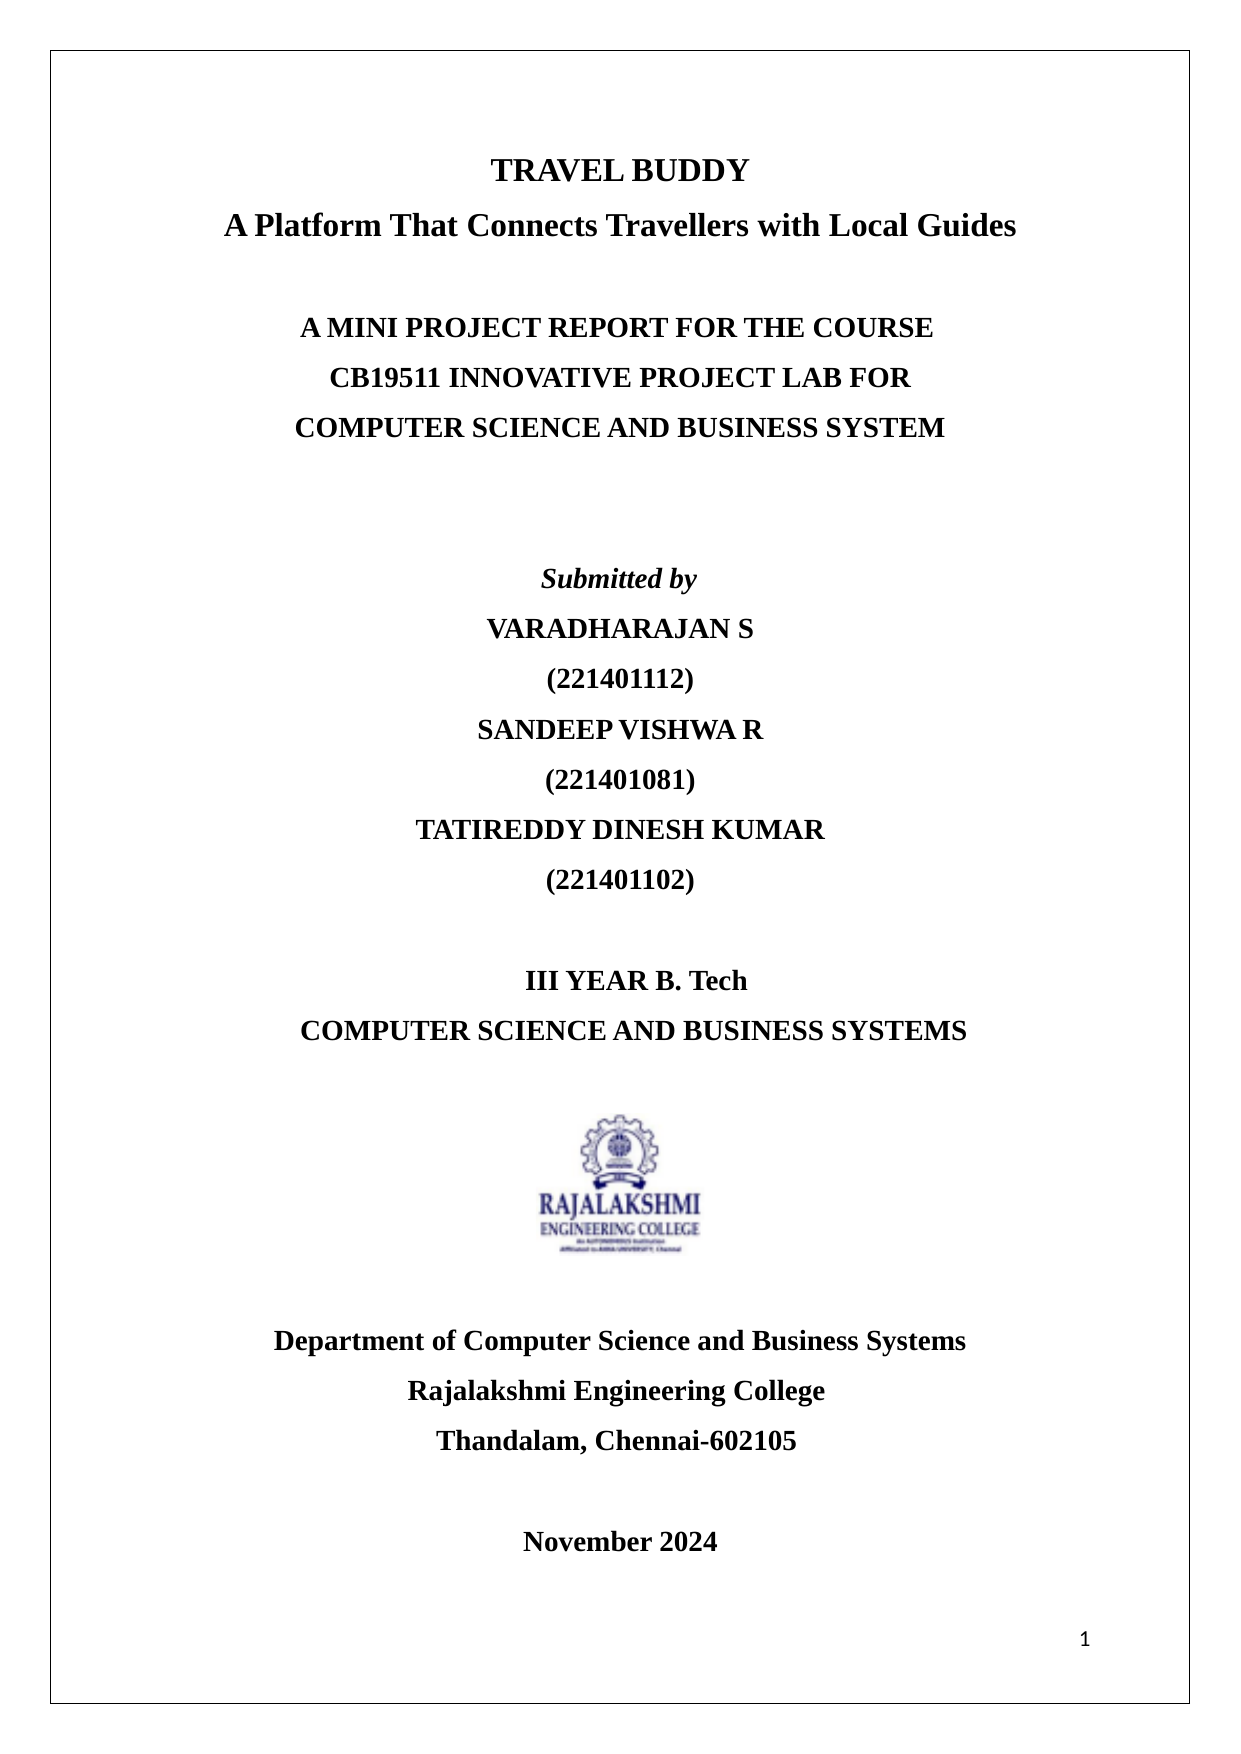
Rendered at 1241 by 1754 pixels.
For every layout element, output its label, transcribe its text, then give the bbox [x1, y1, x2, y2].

text TRAVEL BUDDY [150, 150, 1090, 188]
text (221401112) [150, 662, 1090, 695]
text VARADHARAJAN S [150, 611, 1090, 645]
text COMPUTER SCIENCE AND BUSINESS SYSTEM [150, 411, 1090, 444]
text A Platform That Connects Travellers with Local Guides [150, 205, 1090, 243]
text III YEAR B. Tech [450, 963, 1090, 996]
text TATIREDDY DINESH KUMAR [150, 812, 1090, 846]
text (221401102) [150, 862, 1090, 896]
picture [535, 1113, 705, 1256]
text Rajalakshmi Engineering College [150, 1373, 1090, 1407]
text SANDEEP VISHWA R [150, 712, 1090, 745]
text CB19511 INNOVATIVE PROJECT LAB FOR [150, 360, 1090, 394]
text November 2024 [150, 1524, 1090, 1557]
text Thandalam, Chennai-602105 [150, 1423, 1090, 1457]
text (221401081) [150, 762, 1090, 796]
text Department of Computer Science and Business Systems [150, 1323, 1090, 1356]
text A MINI PROJECT REPORT FOR THE COURSE [225, 310, 1090, 344]
text COMPUTER SCIENCE AND BUSINESS SYSTEMS [300, 1013, 1090, 1047]
text Submitted by [150, 561, 1090, 595]
